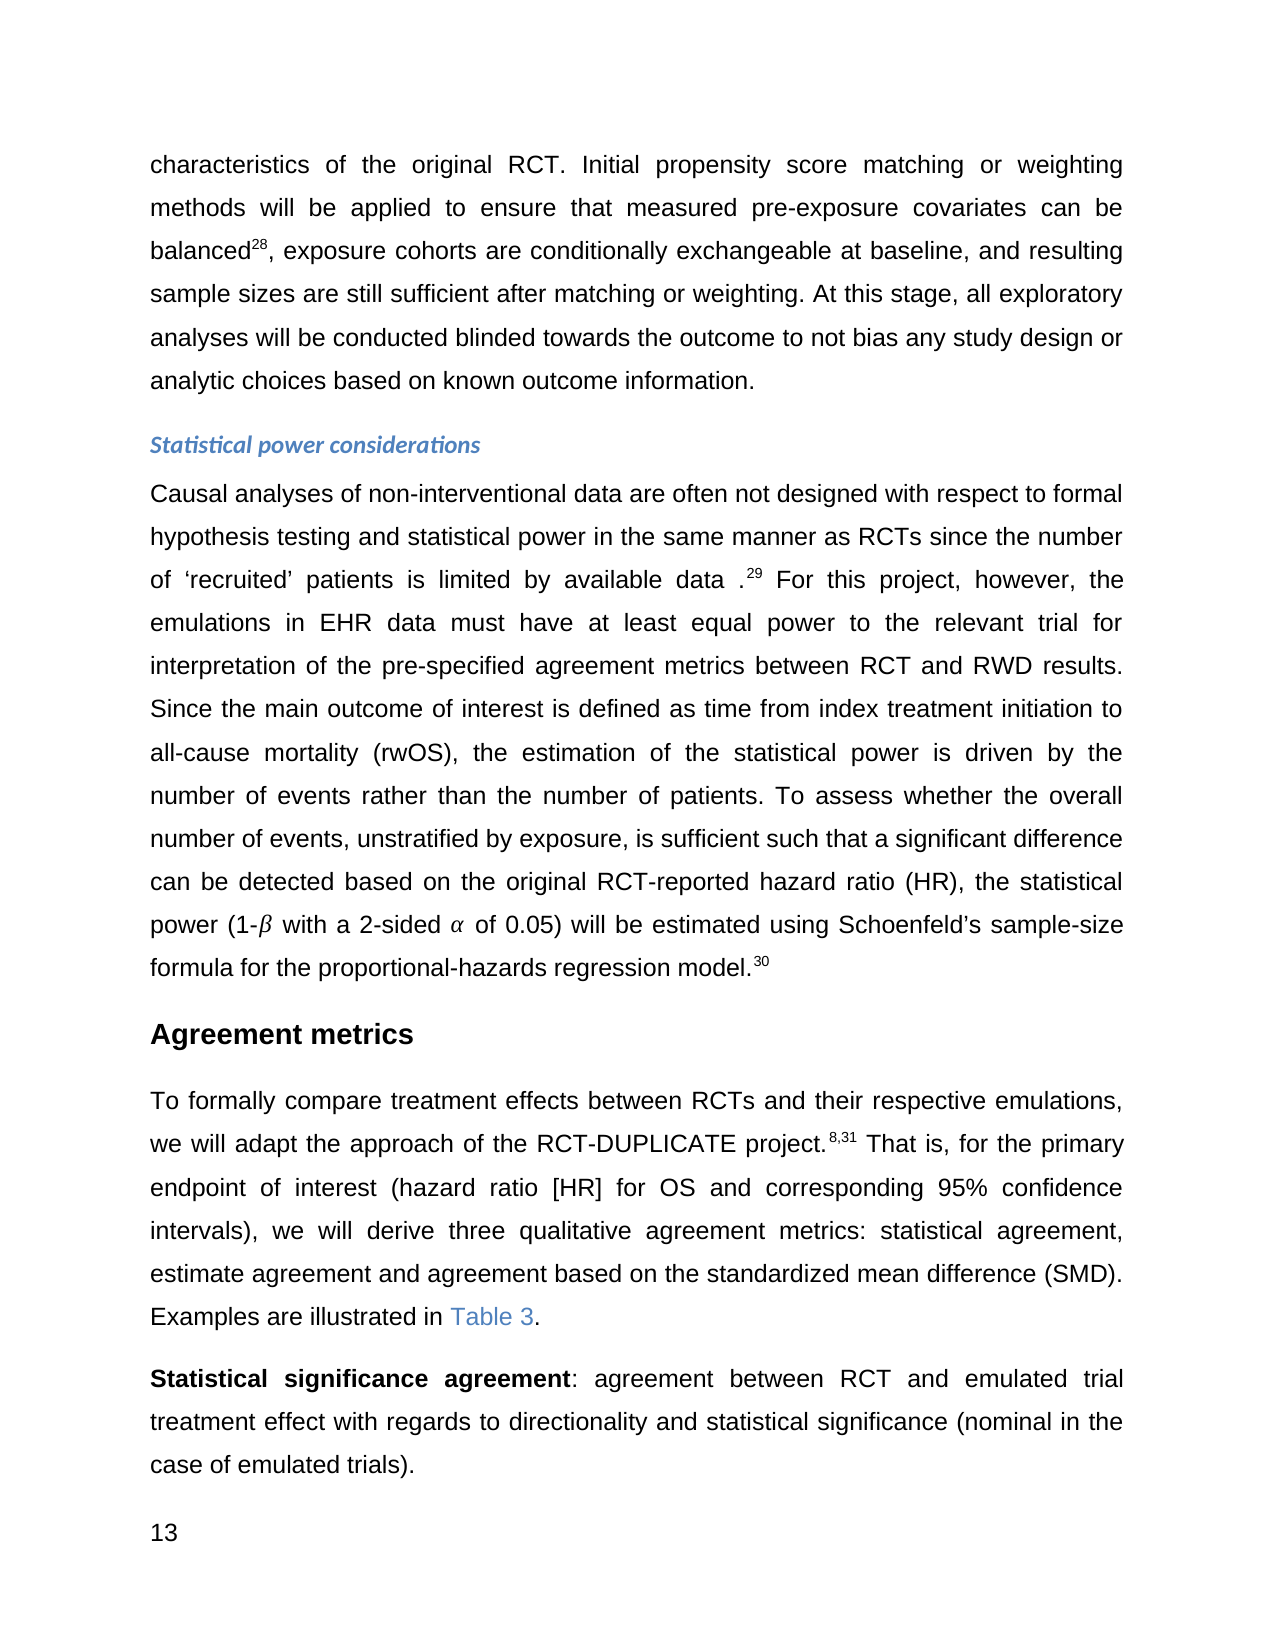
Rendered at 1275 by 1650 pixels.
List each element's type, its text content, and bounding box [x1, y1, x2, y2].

subtitle Agreement metrics [150, 1017, 1125, 1051]
text Statistical significance agreement: agreement between RCT and emulated trial treatment effect with regards to directionality and statistical significance (nominal in the case of emulated trials). [150, 1364, 1125, 1479]
text Causal analyses of non-interventional data are often not designed with respect to formal hypothesis testing and statistical power in the same manner as RCTs since the number of ‘recruited’ patients is limited by available data .29 For this project, however, the emulations in EHR data must have at least equal power to the relevant trial for interpretation of the pre-specified agreement metrics between RCT and RWD results. Since the main outcome of interest is defined as time from index treatment initiation to all-cause mortality (rwOS), the estimation of the statistical power is driven by the number of events rather than the number of patients. To assess whether the overall number of events, unstratified by exposure, is sufficient such that a significant difference can be detected based on the original RCT-reported hazard ratio (HR), the statistical power (1- with a 2-sided of 0.05) will be estimated using Schoenfeld’s sample-size formula for the proportional-hazards regression model.30 [150, 479, 1125, 982]
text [150, 150, 1125, 394]
text To formally compare treatment effects between RCTs and their respective emulations, we will adapt the approach of the RCT-DUPLICATE project.8,31 That is, for the primary endpoint of interest (hazard ratio [HR] for OS and corresponding 95% confidence intervals), we will derive three qualitative agreement metrics: statistical agreement, estimate agreement and agreement based on the standardized mean difference (SMD). Examples are illustrated in Table 3. [150, 1086, 1125, 1331]
subtitle Statistical power considerations [150, 429, 1125, 460]
